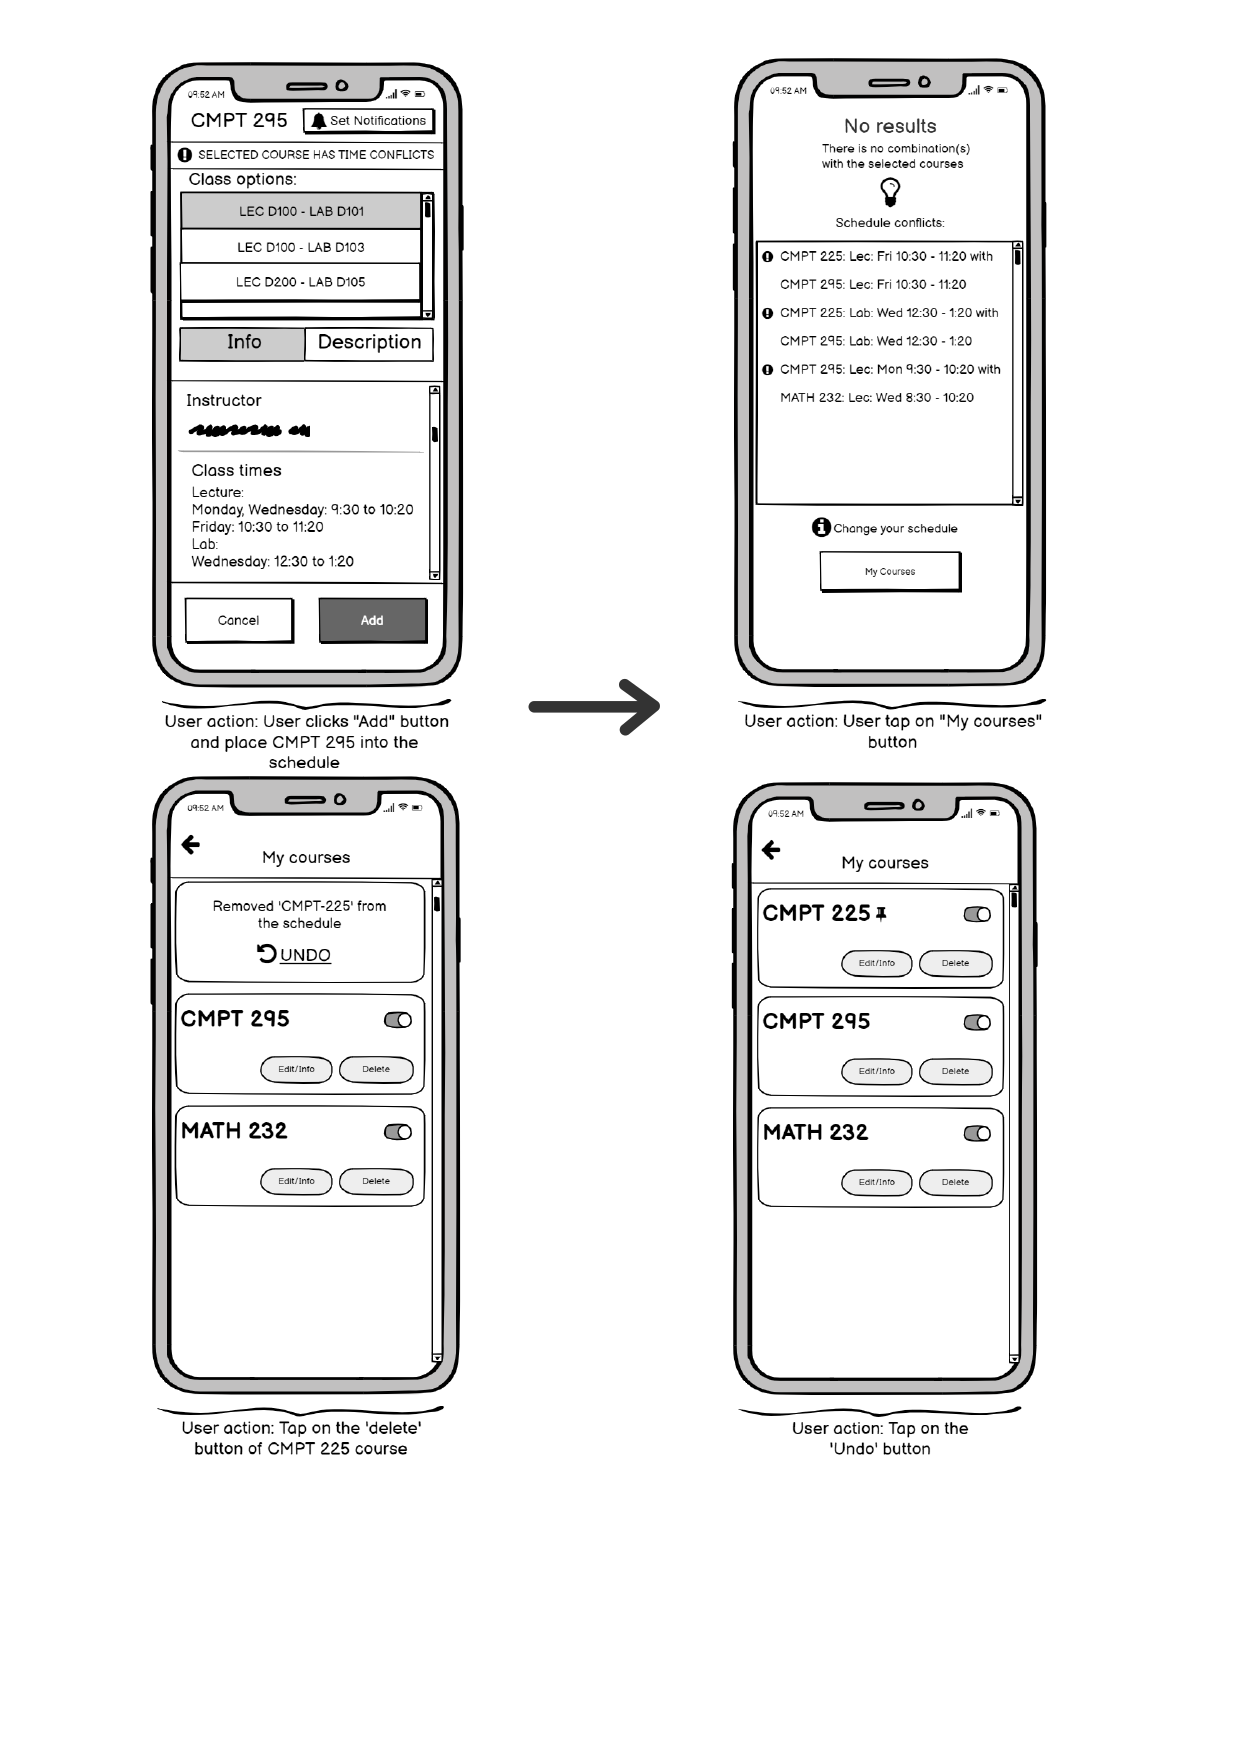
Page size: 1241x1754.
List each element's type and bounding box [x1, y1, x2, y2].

picture [150, 62, 464, 773]
picture [732, 58, 1047, 773]
picture [150, 776, 461, 1479]
picture [731, 782, 1038, 1479]
picture [526, 635, 663, 773]
